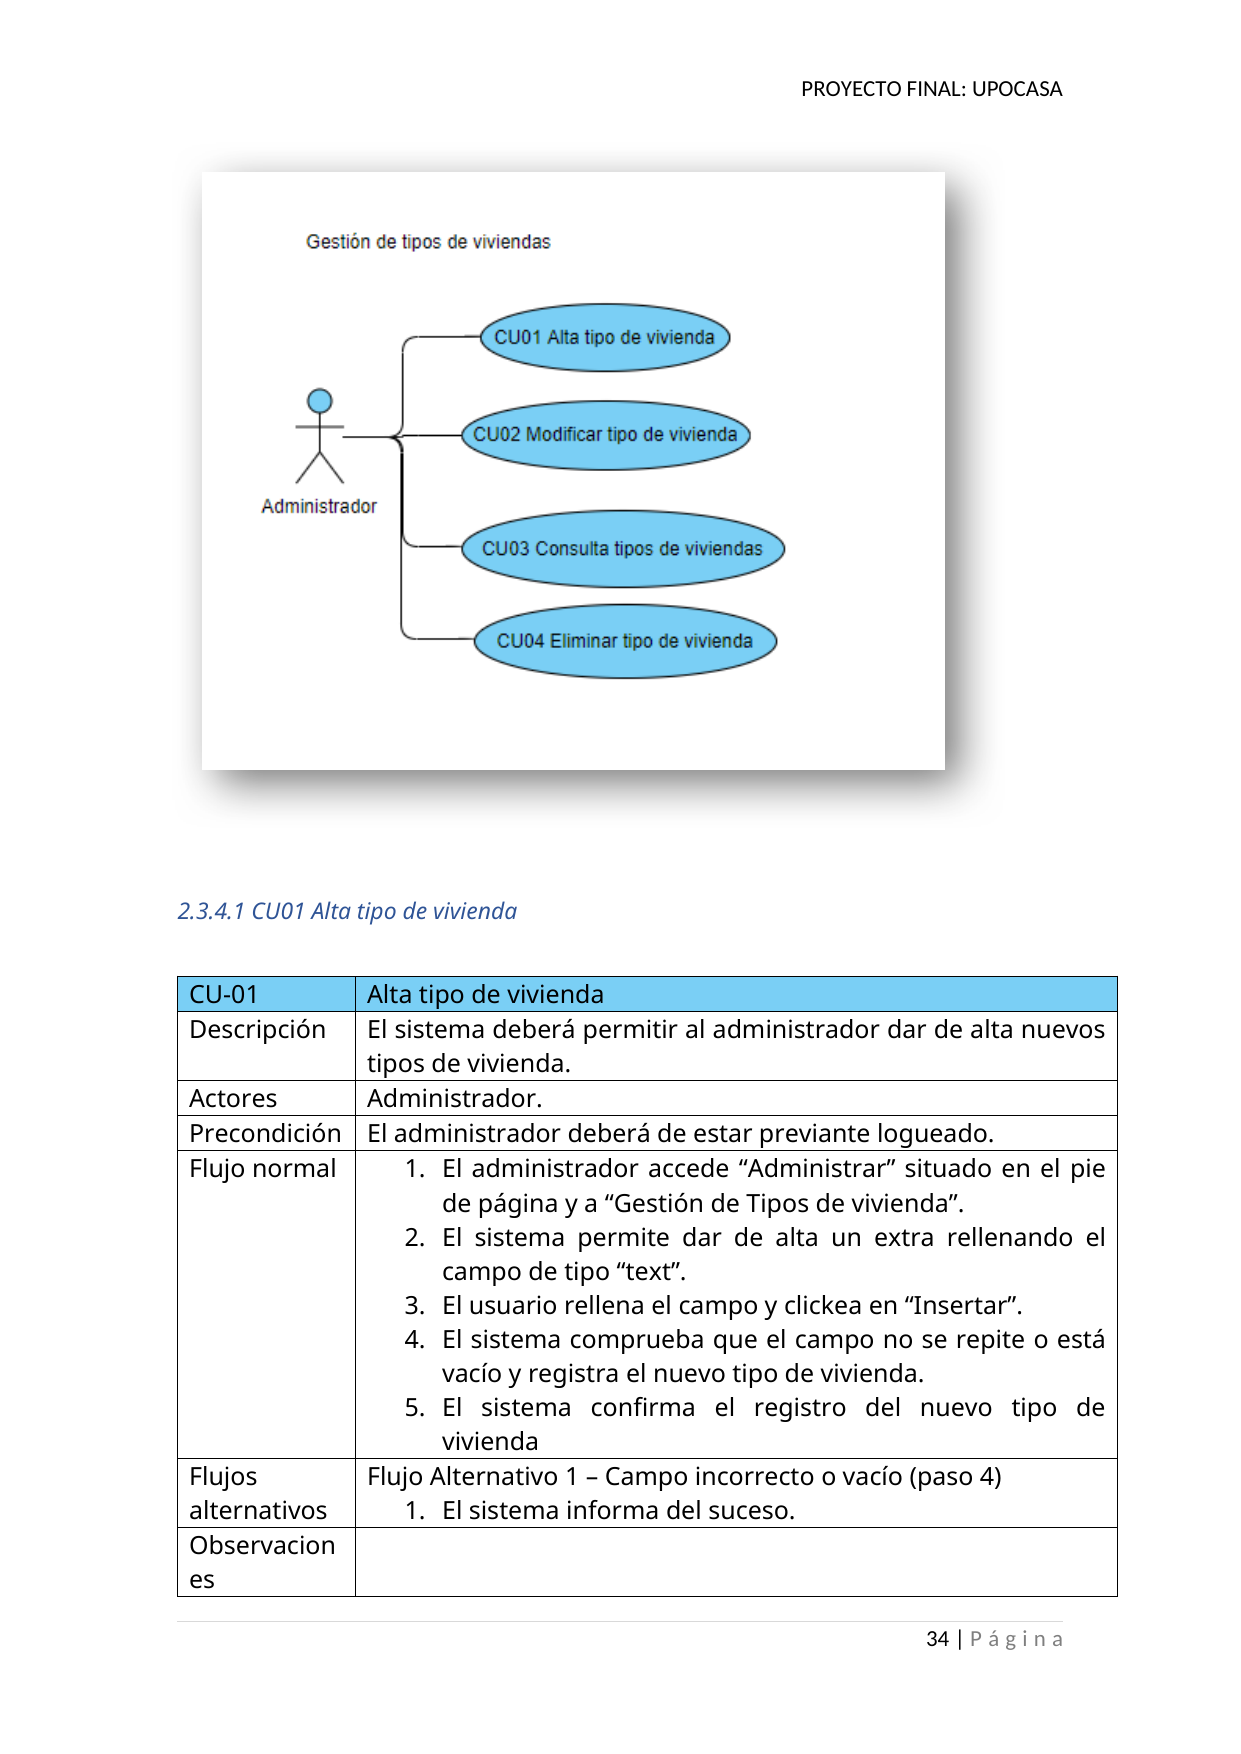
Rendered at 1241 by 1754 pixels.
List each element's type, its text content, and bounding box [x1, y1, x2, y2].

picture [202, 172, 945, 770]
table_cell El administrador deberá de estar previante logueado. [356, 1116, 1117, 1150]
table_header CU-01 [178, 977, 355, 1011]
table_cell Administrador. [356, 1081, 1117, 1115]
table_cell Actores [178, 1081, 355, 1115]
table_cell El sistema deberá permitir al administrador dar de alta nuevos tipos de vivienda. [356, 1012, 1117, 1080]
table_cell Flujo normal [178, 1151, 355, 1458]
table_header Alta tipo de vivienda [356, 977, 1117, 1011]
table_cell El administrador accede “Administrar” situado en el pie de página y a “Gestión de Tipos de vivienda”. El sistema permite dar de alta un extra rellenando el campo de tipo “text”. El usuario rellena el campo y clickea en “Insertar”. El sistema comprueba que el campo no se repite o está vacío y registra el nuevo tipo de vivienda. El sistema confirma el registro del nuevo tipo de vivienda [356, 1151, 1117, 1458]
table_cell Flujos alternativos [178, 1459, 355, 1527]
table_cell Flujo Alternativo 1 – Campo incorrecto o vacío (paso 4) El sistema informa del suceso. [356, 1459, 1117, 1527]
table_cell [356, 1528, 1117, 1596]
table_cell Observaciones [178, 1528, 355, 1596]
table_cell Descripción [178, 1012, 355, 1080]
subtitle 2.3.4.1 CU01 Alta tipo de vivienda [177, 895, 1063, 926]
table_cell Precondición [178, 1116, 355, 1150]
